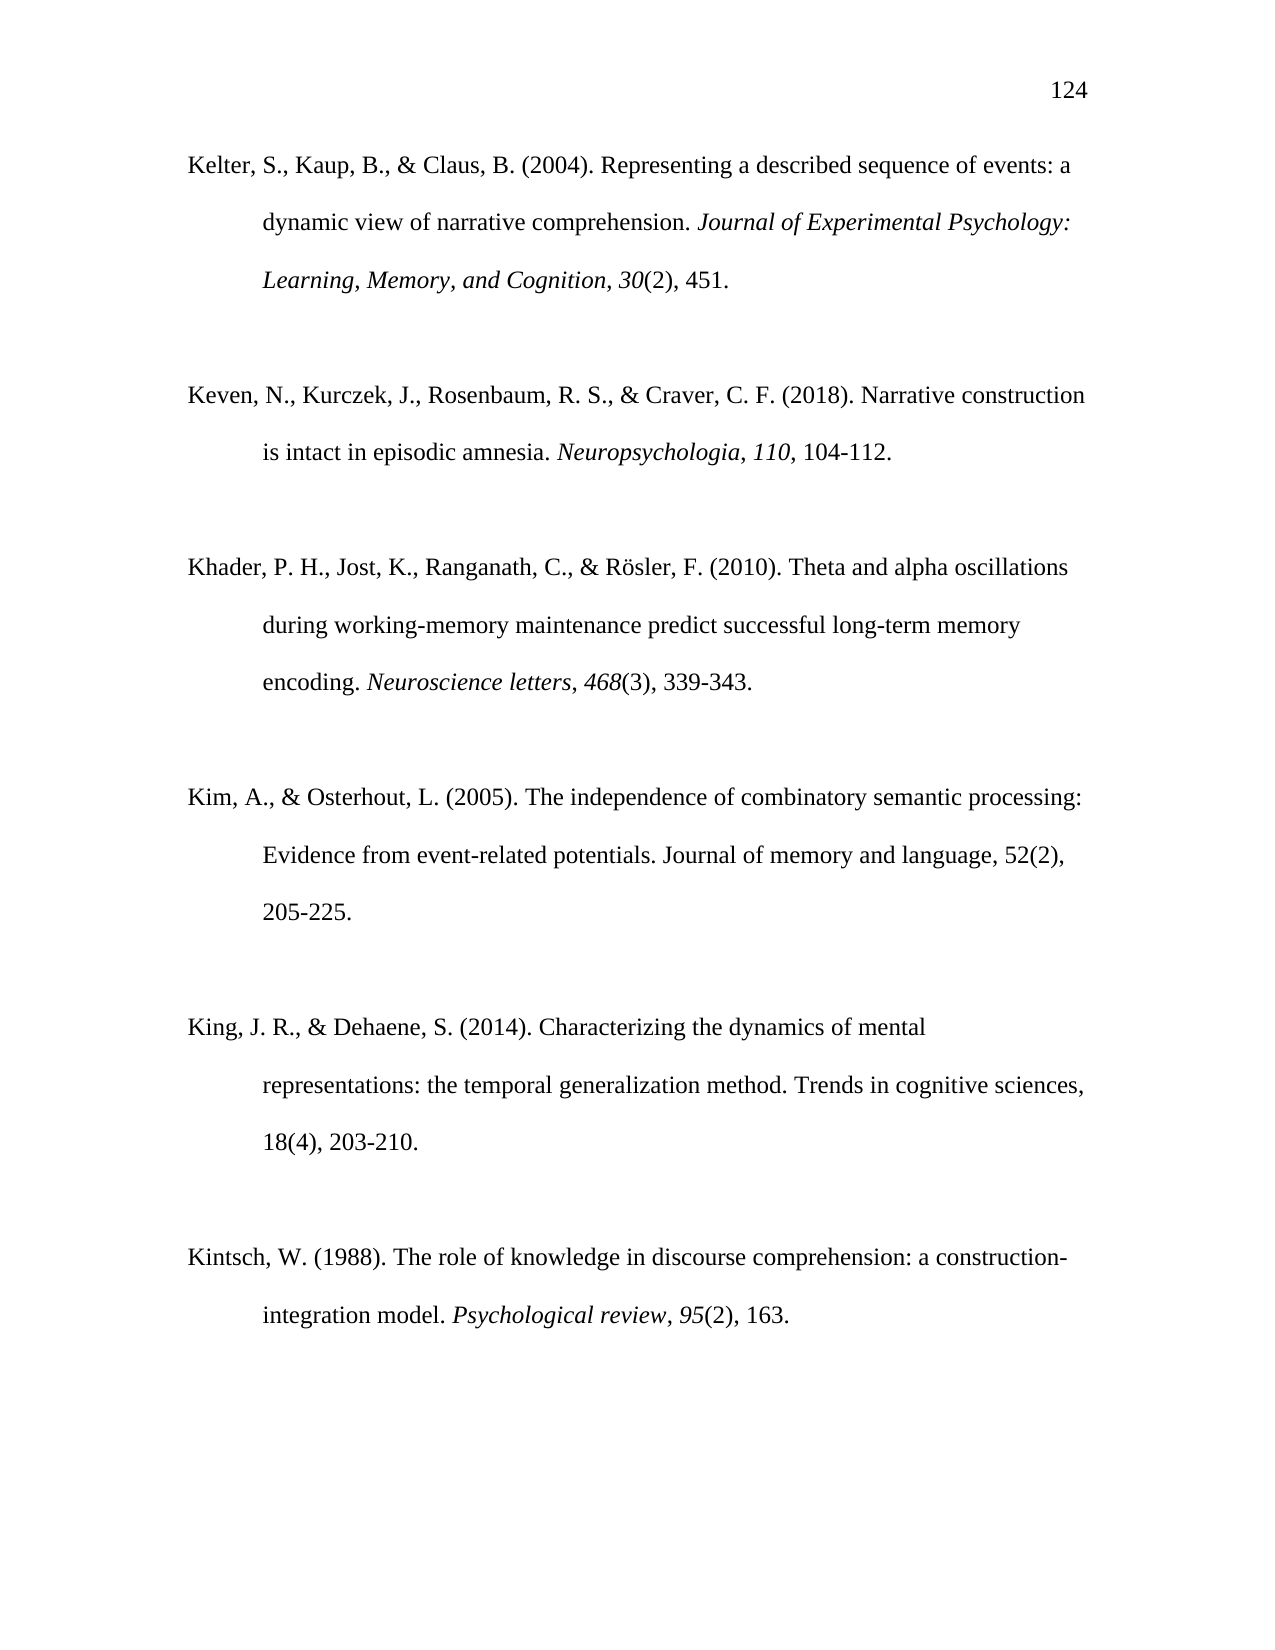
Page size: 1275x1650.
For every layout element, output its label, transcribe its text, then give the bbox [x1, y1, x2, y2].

text Keven, N., Kurczek, J., Rosenbaum, R. S., & Craver, C. F. (2018). Narrative construction is intact in episodic amnesia. Neuropsychologia, 110, 104-112. [187, 380, 1087, 466]
text Kim, A., & Osterhout, L. (2005). The independence of combinatory semantic processing: Evidence from event-related potentials. Journal of memory and language, 52(2), 205-225. [187, 782, 1087, 926]
text Kelter, S., Kaup, B., & Claus, B. (2004). Representing a described sequence of events: a dynamic view of narrative comprehension. Journal of Experimental Psychology: Learning, Memory, and Cognition, 30(2), 451. [187, 150, 1087, 294]
text Khader, P. H., Jost, K., Ranganath, C., & Rösler, F. (2010). Theta and alpha oscillations during working-memory maintenance predict successful long-term memory encoding. Neuroscience letters, 468(3), 339-343. [187, 552, 1087, 696]
text King, J. R., & Dehaene, S. (2014). Characterizing the dynamics of mental representations: the temporal generalization method. Trends in cognitive sciences, 18(4), 203-210. [187, 1012, 1087, 1156]
text Kintsch, W. (1988). The role of knowledge in discourse comprehension: a construction-integration model. Psychological review, 95(2), 163. [187, 1242, 1087, 1329]
